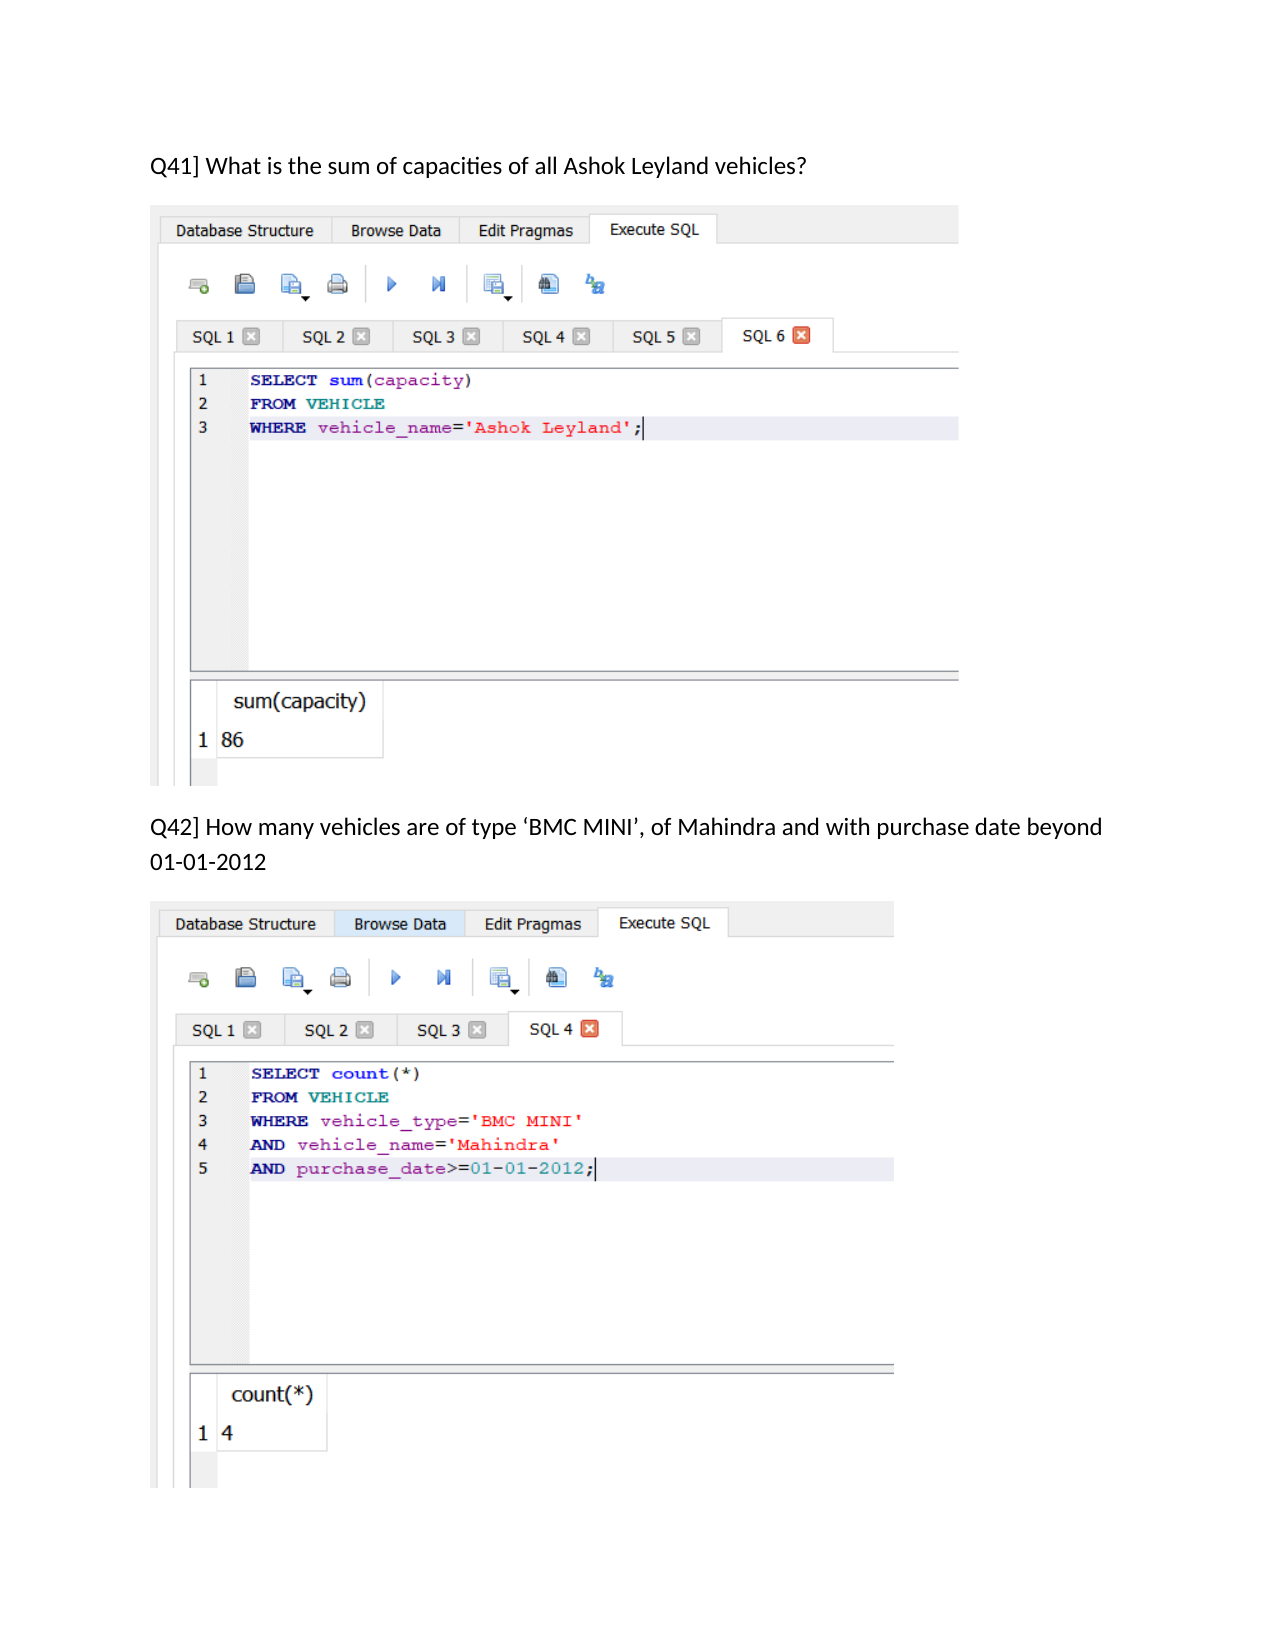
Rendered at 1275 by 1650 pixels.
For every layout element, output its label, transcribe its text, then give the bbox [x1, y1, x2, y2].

picture [150, 205, 959, 786]
text Q41] What is the sum of capacities of all Ashok Leyland vehicles? [150, 150, 1125, 181]
text Q42] How many vehicles are of type ‘BMC MINI’, of Mahindra and with purchase date beyond 01-01-2012 [150, 811, 1125, 876]
picture [150, 901, 894, 1488]
